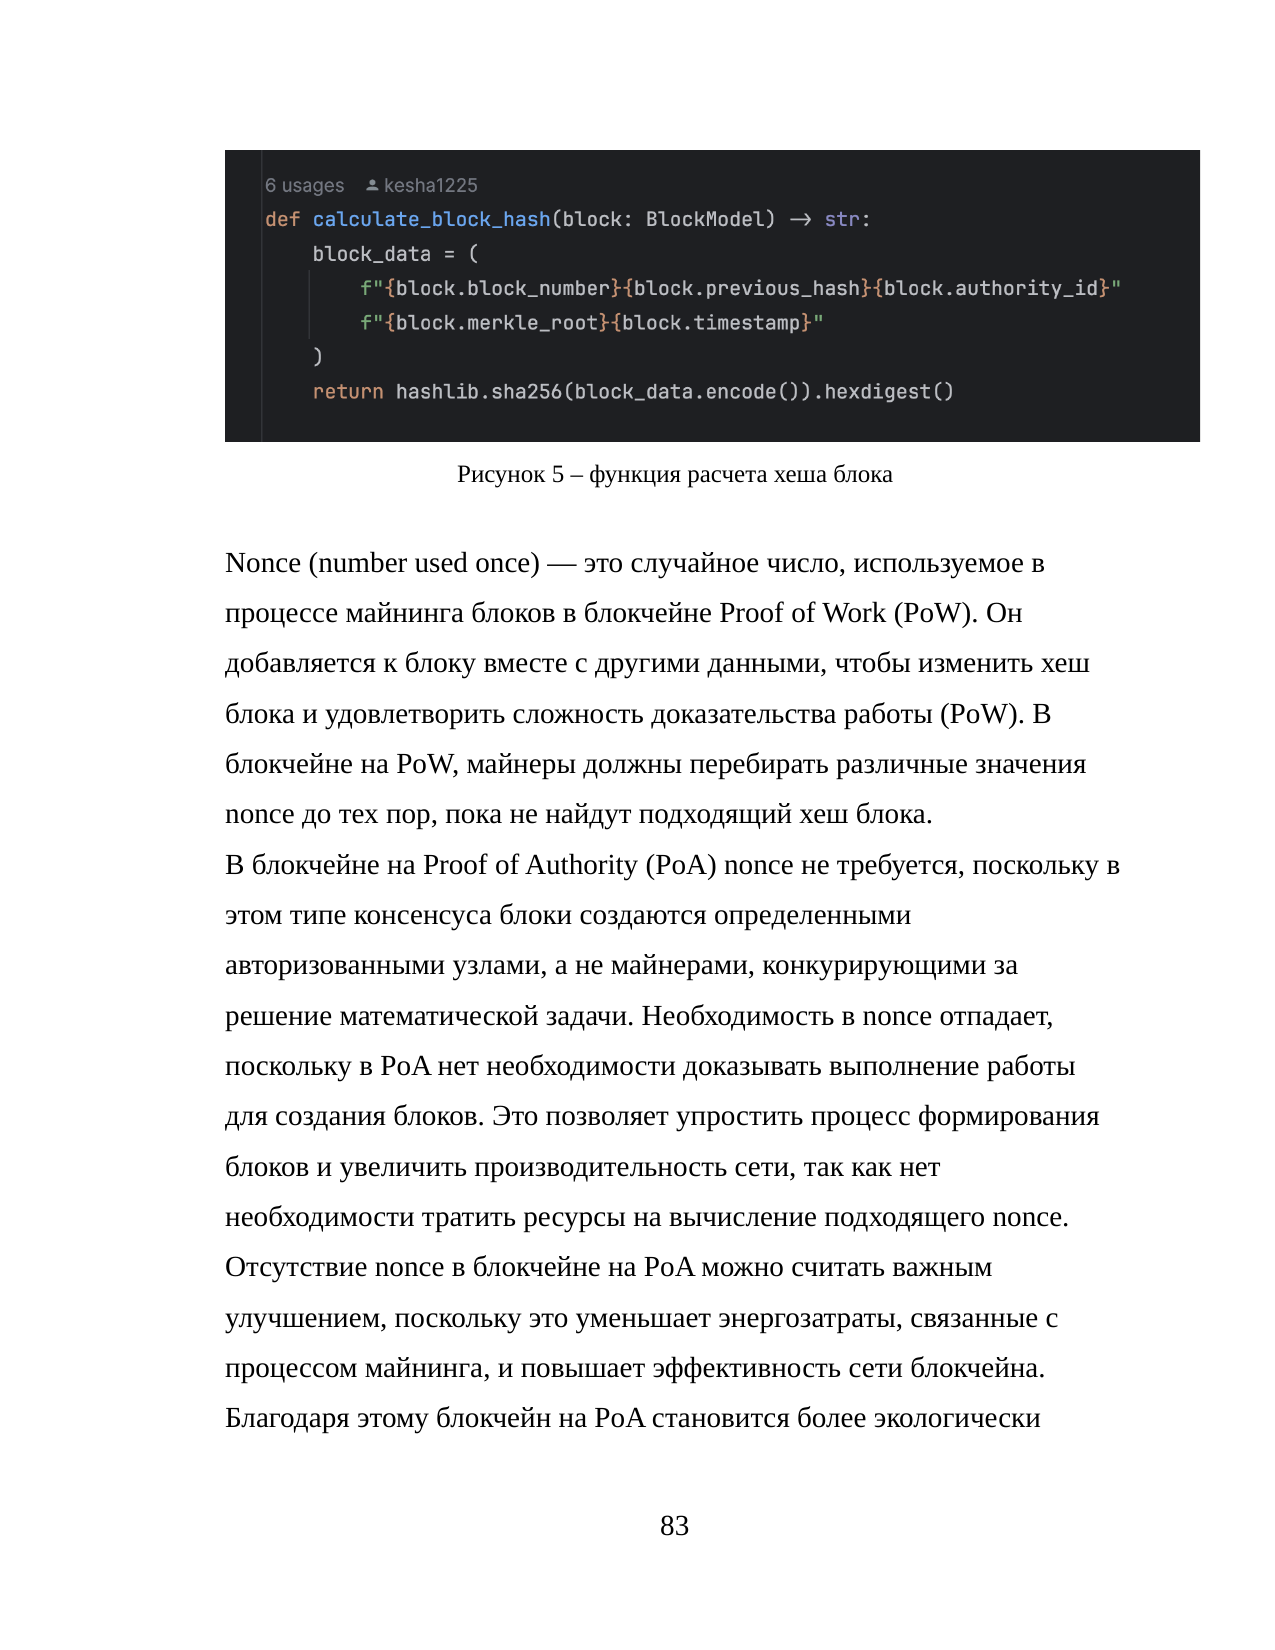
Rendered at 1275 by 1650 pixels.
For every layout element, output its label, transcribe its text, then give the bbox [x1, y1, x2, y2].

picture [225, 150, 1200, 442]
list Рисунок 5 – функция расчета хеша блока [225, 459, 1125, 487]
list В блокчейне на Proof of Authority (PoA) nonce не требуется, поскольку в этом типе консенсуса блоки создаются определенными авторизованными узлами, а не майнерами, конкурирующими за решение математической задачи. Необходимость в nonce отпадает, поскольку в PoA нет необходимости доказывать выполнение работы для создания блоков. Это позволяет упростить процесс формирования блоков и увеличить производительность сети, так как нет необходимости тратить ресурсы на вычисление подходящего nonce. [225, 847, 1125, 1233]
list Nonce (number used once) — это случайное число, используемое в процессе майнинга блоков в блокчейне Proof of Work (PoW). Он добавляется к блоку вместе с другими данными, чтобы изменить хеш блока и удовлетворить сложность доказательства работы (PoW). В блокчейне на PoW, майнеры должны перебирать различные значения nonce до тех пор, пока не найдут подходящий хеш блока. [225, 545, 1125, 830]
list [225, 1249, 1125, 1434]
